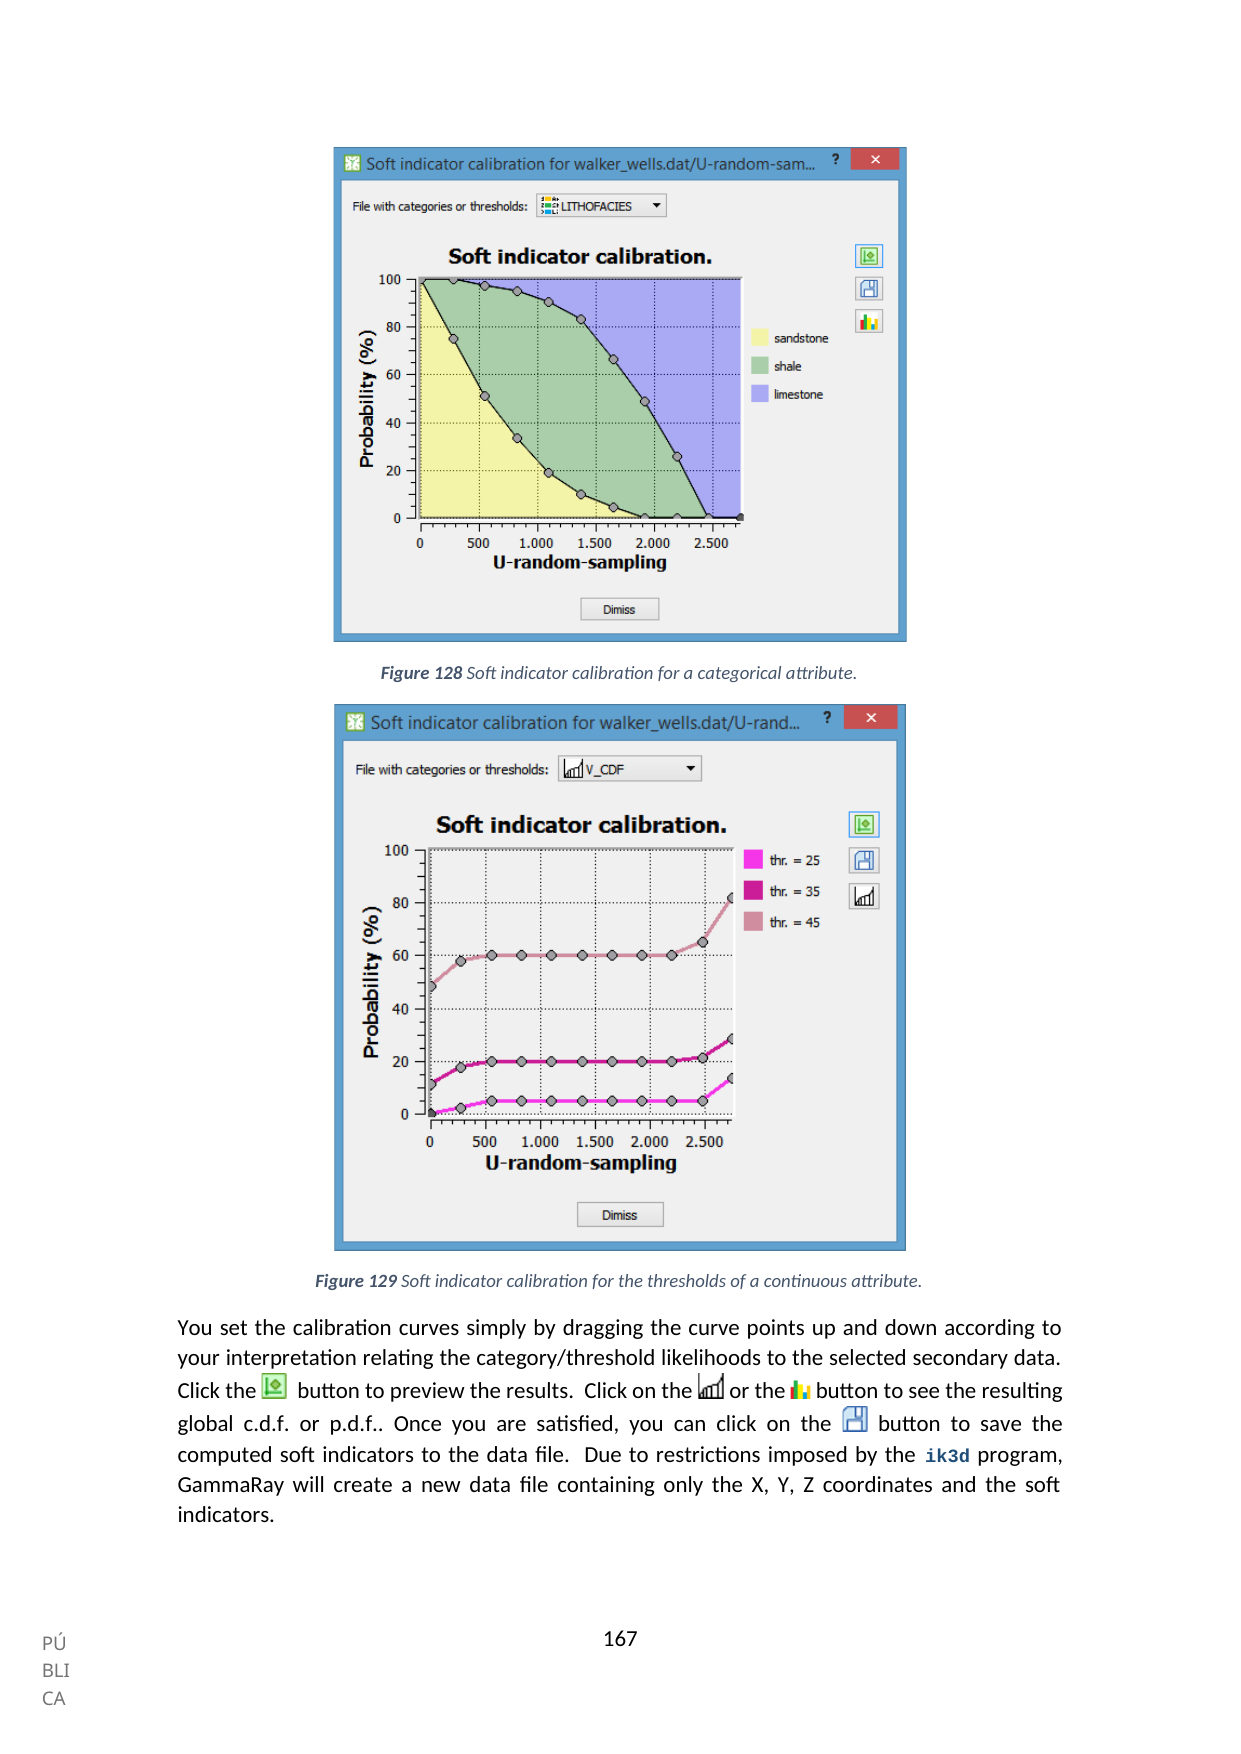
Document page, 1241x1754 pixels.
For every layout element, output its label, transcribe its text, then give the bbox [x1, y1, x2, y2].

picture [842, 1406, 868, 1432]
picture [333, 147, 907, 642]
picture [698, 1373, 724, 1399]
picture [334, 704, 906, 1251]
text Figure 129 Soft indicator calibration for the thresholds of a continuous attribute. [177, 1269, 1063, 1292]
text You set the calibration curves simply by dragging the curve points up and down according to your interpretation relating the category/threshold likelihoods to the selected secondary data. Click the button to preview the results. Click on the or the button to see the resulting global c.d.f. or p.d.f.. Once you are satisfied, you can click on the button to save the computed soft indicators to the data file. Due to restrictions imposed by the ik3d program, GammaRay will create a new data file containing only the X, Y, Z coordinates and the soft indicators. [177, 1313, 1063, 1528]
picture [261, 1373, 287, 1399]
picture [790, 1378, 811, 1399]
text Figure 128 Soft indicator calibration for a categorical attribute. [177, 661, 1063, 684]
